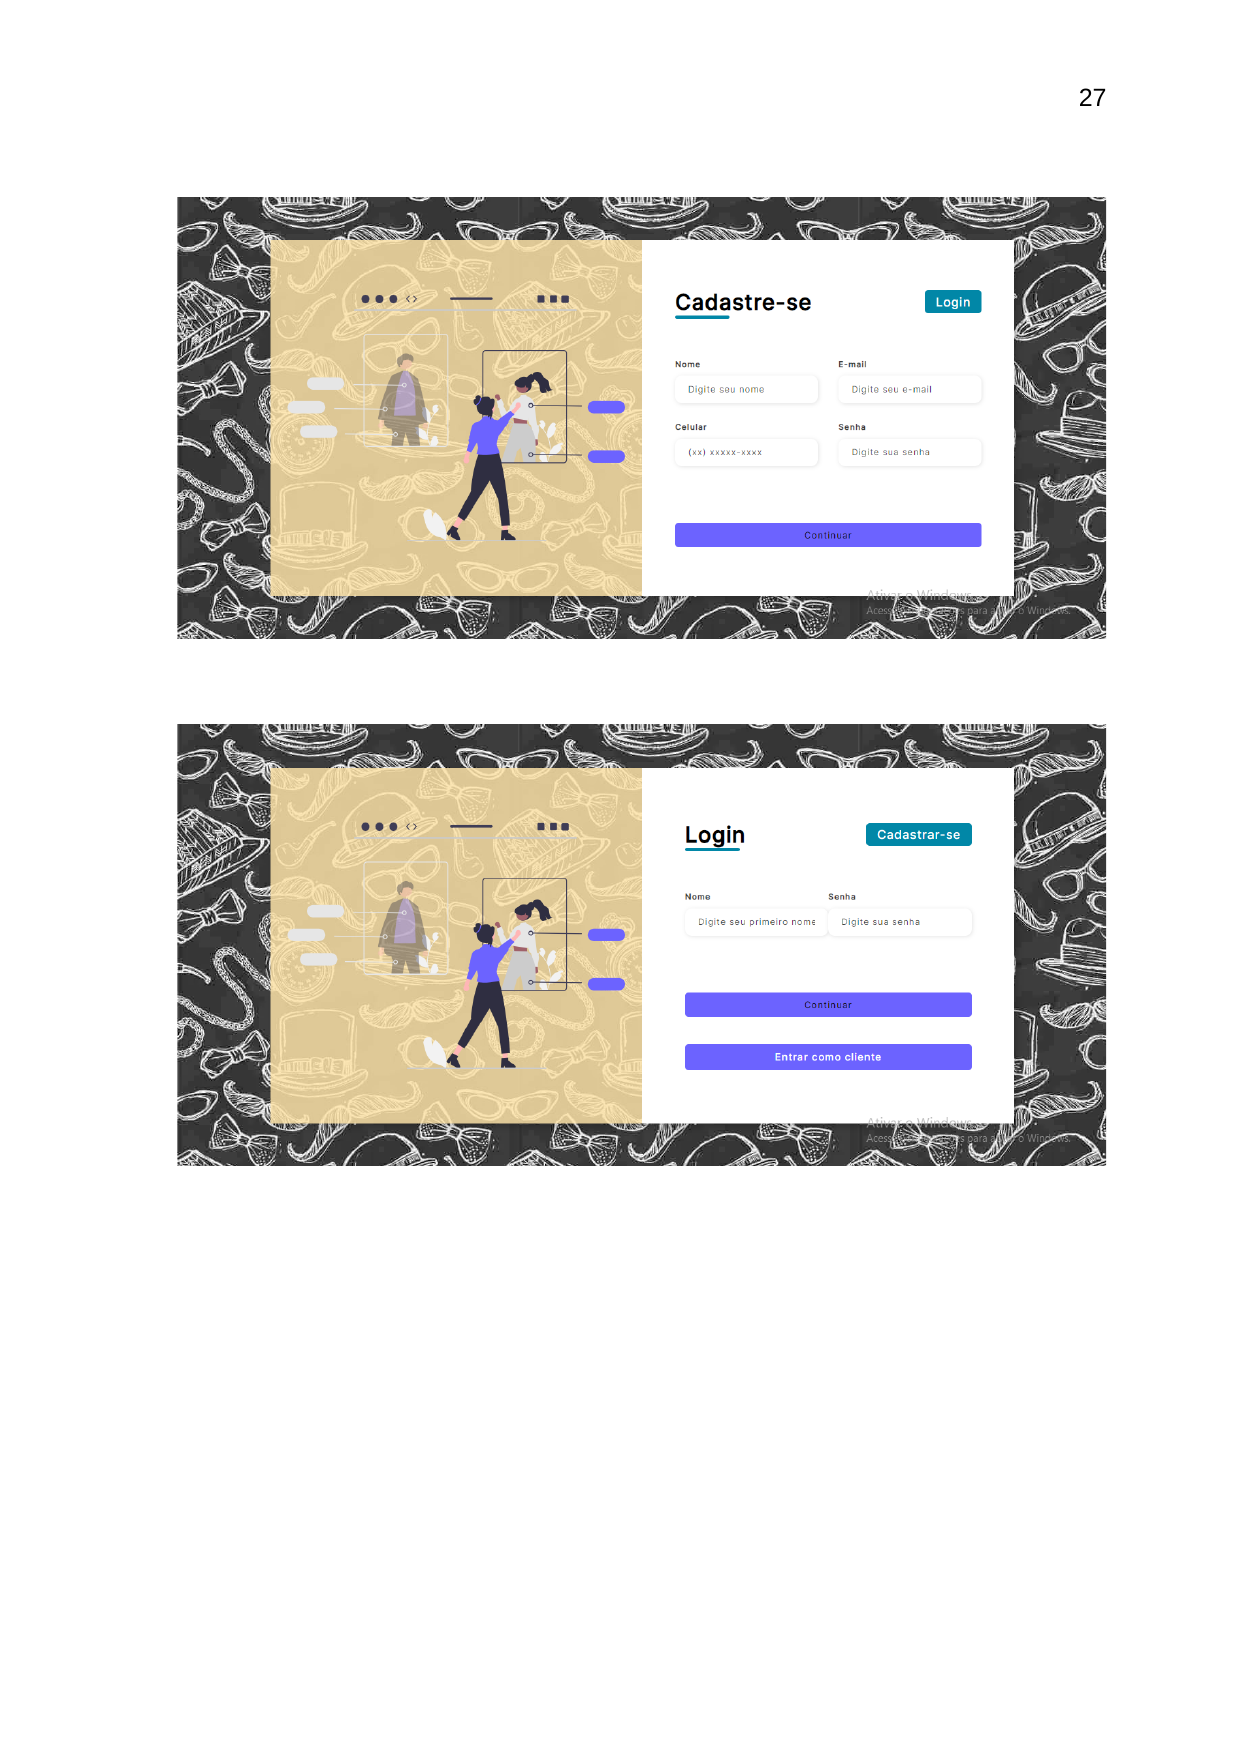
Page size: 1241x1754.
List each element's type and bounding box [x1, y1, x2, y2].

picture [177, 724, 1107, 1166]
picture [177, 197, 1107, 639]
